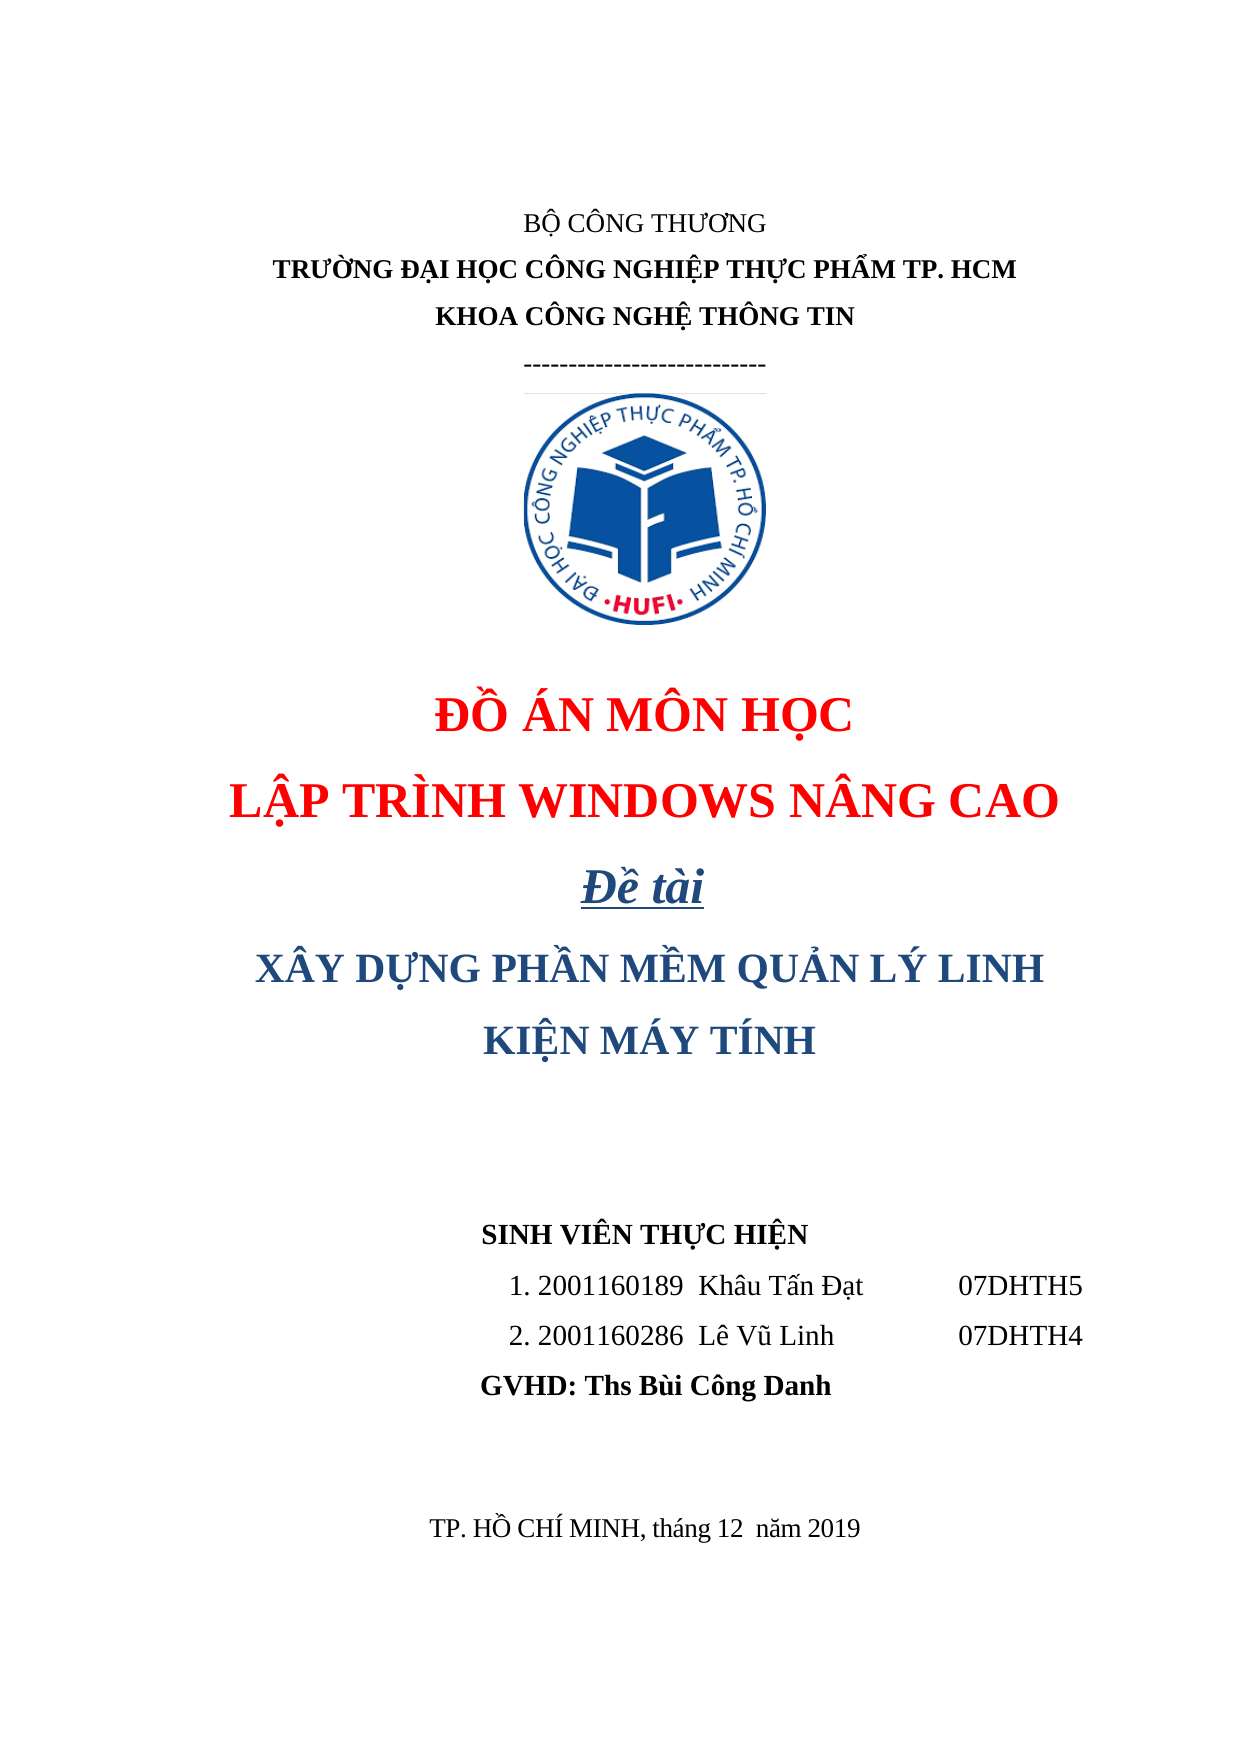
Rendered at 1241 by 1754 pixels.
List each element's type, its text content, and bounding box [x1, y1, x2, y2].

text KHOA CÔNG NGHỆ THÔNG TIN [207, 300, 1083, 331]
text GVHD: Ths Bùi Công Danh [207, 1368, 1083, 1402]
text SINH VIÊN THỰC HIỆN [207, 1217, 1083, 1251]
text BỘ CÔNG THƯƠNG [207, 207, 1083, 238]
text TP. HỒ CHÍ MINH, tháng 12 năm 2019 [207, 1512, 1083, 1543]
text XÂY DỰNG PHẦN MỀM QUẢN LÝ LINH KIỆN MÁY TÍNH [216, 943, 1083, 1063]
text LẬP TRÌNH WINDOWS NÂNG CAO [207, 771, 1083, 828]
text 1. 2001160189 Khâu Tấn Đạt 07DHTH5 [207, 1268, 1083, 1301]
text Đề tài [207, 857, 1083, 914]
picture [523, 393, 766, 625]
text 2. 2001160286 Lê Vũ Linh 07DHTH4 [207, 1318, 1083, 1352]
text --------------------------- [207, 347, 1083, 378]
text TRƯỜNG ĐẠI HỌC CÔNG NGHIỆP THỰC PHẨM TP. HCM [207, 253, 1083, 284]
text ĐỒ ÁN MÔN HỌC [207, 684, 1083, 742]
